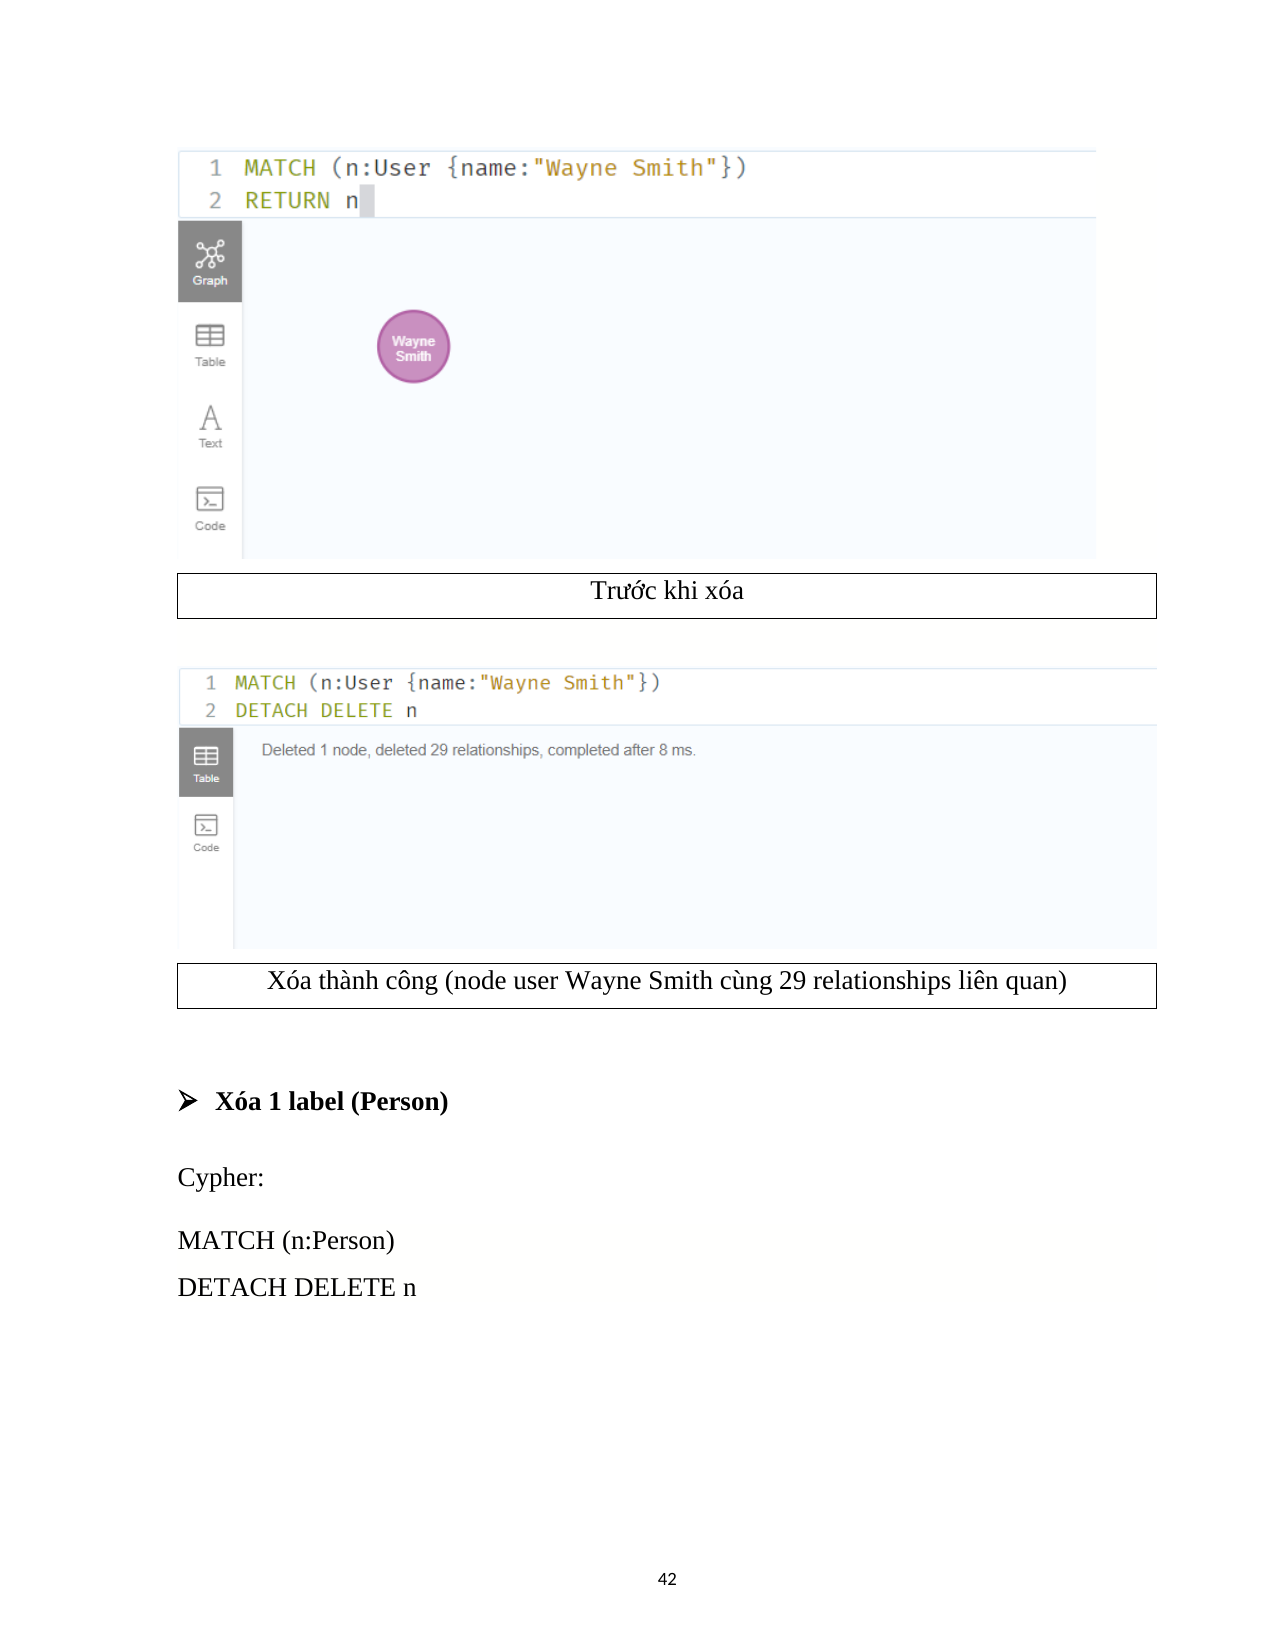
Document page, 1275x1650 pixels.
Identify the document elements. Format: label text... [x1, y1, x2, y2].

picture [177, 147, 1097, 559]
text MATCH (n:Person) DETACH DELETE n [177, 1224, 1157, 1302]
text Cypher: [177, 1161, 1157, 1192]
table_header Trước khi xóa [178, 574, 1156, 618]
list Xóa 1 label (Person) [177, 1085, 1157, 1116]
picture [177, 666, 1157, 949]
table_header Xóa thành công (node user Wayne Smith cùng 29 relationships liên quan) [178, 964, 1156, 1008]
